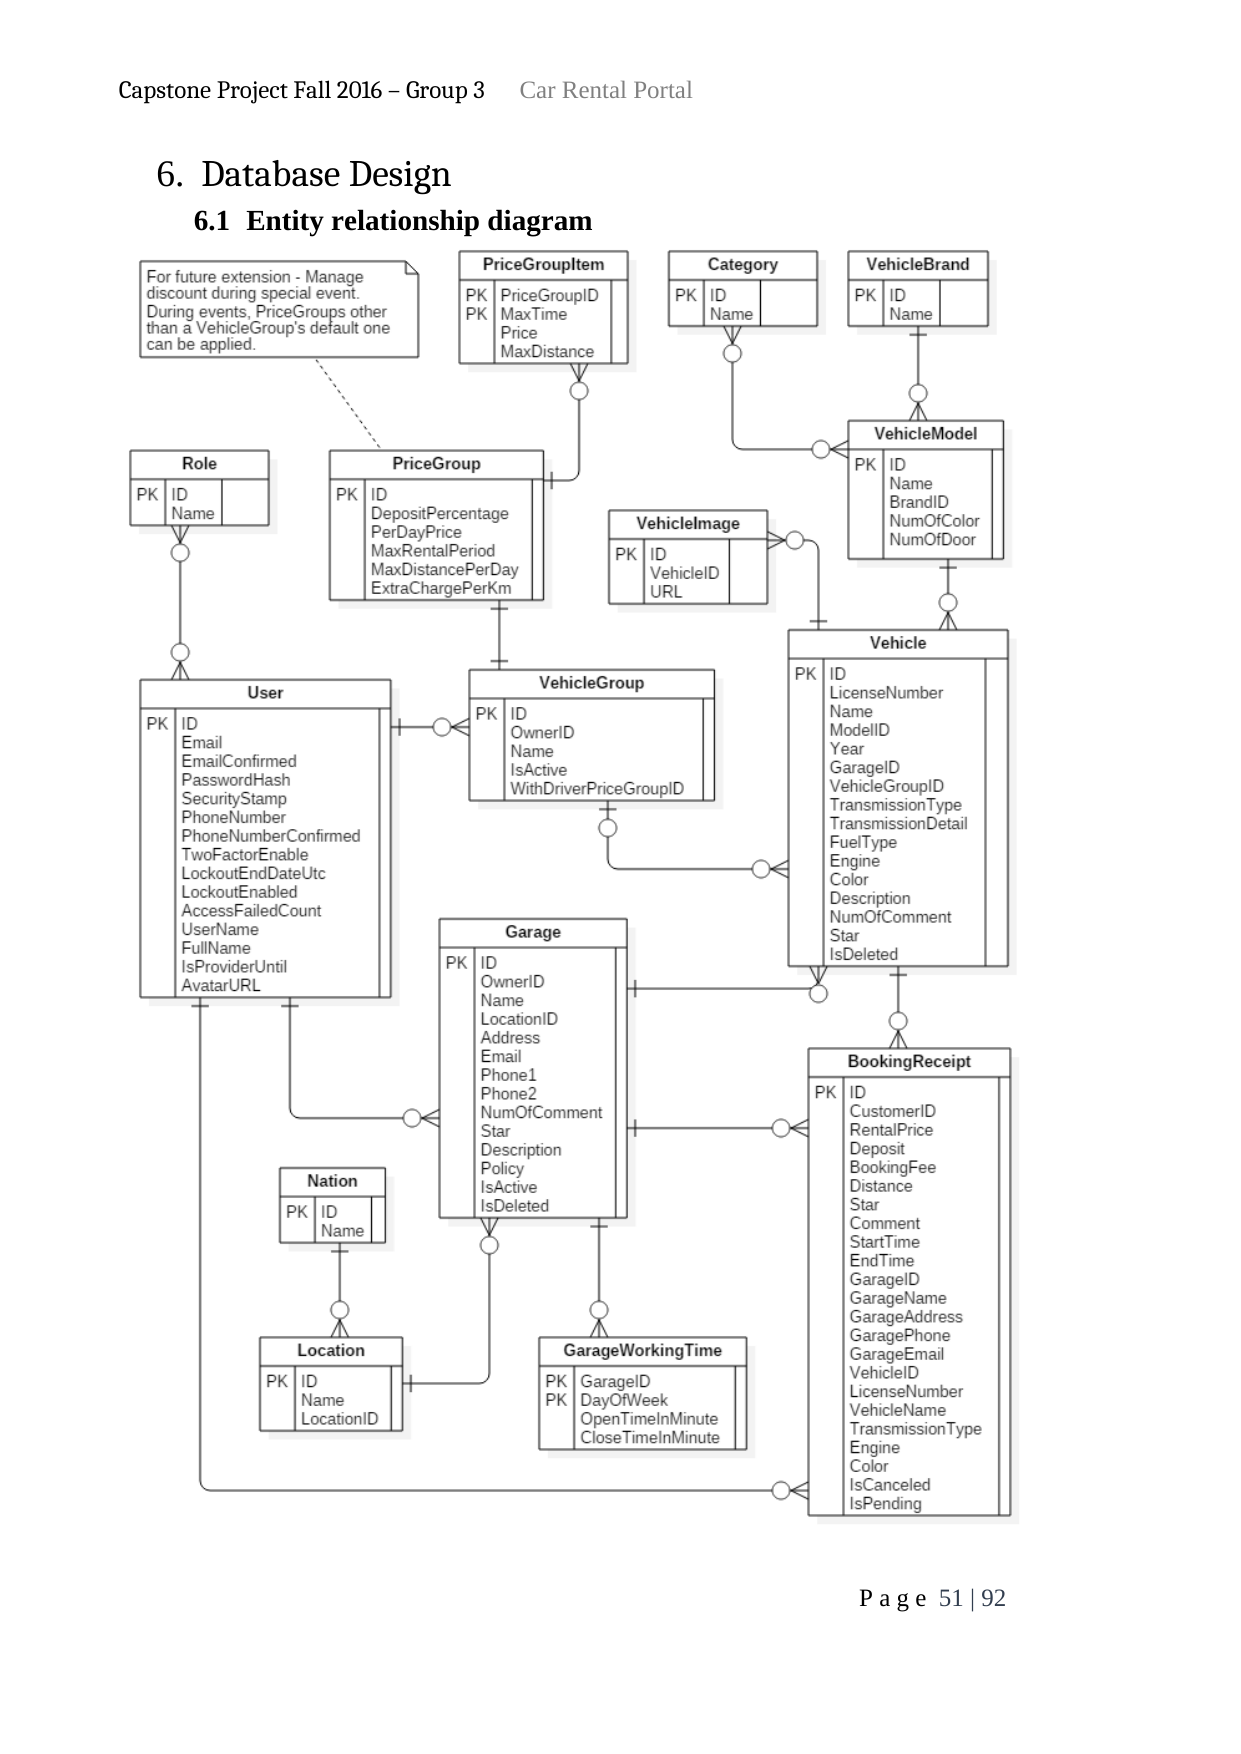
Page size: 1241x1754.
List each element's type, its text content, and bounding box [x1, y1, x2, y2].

subtitle Entity relationship diagram [193, 203, 1033, 237]
subtitle Database Design [156, 151, 1033, 196]
picture [118, 239, 1033, 1538]
